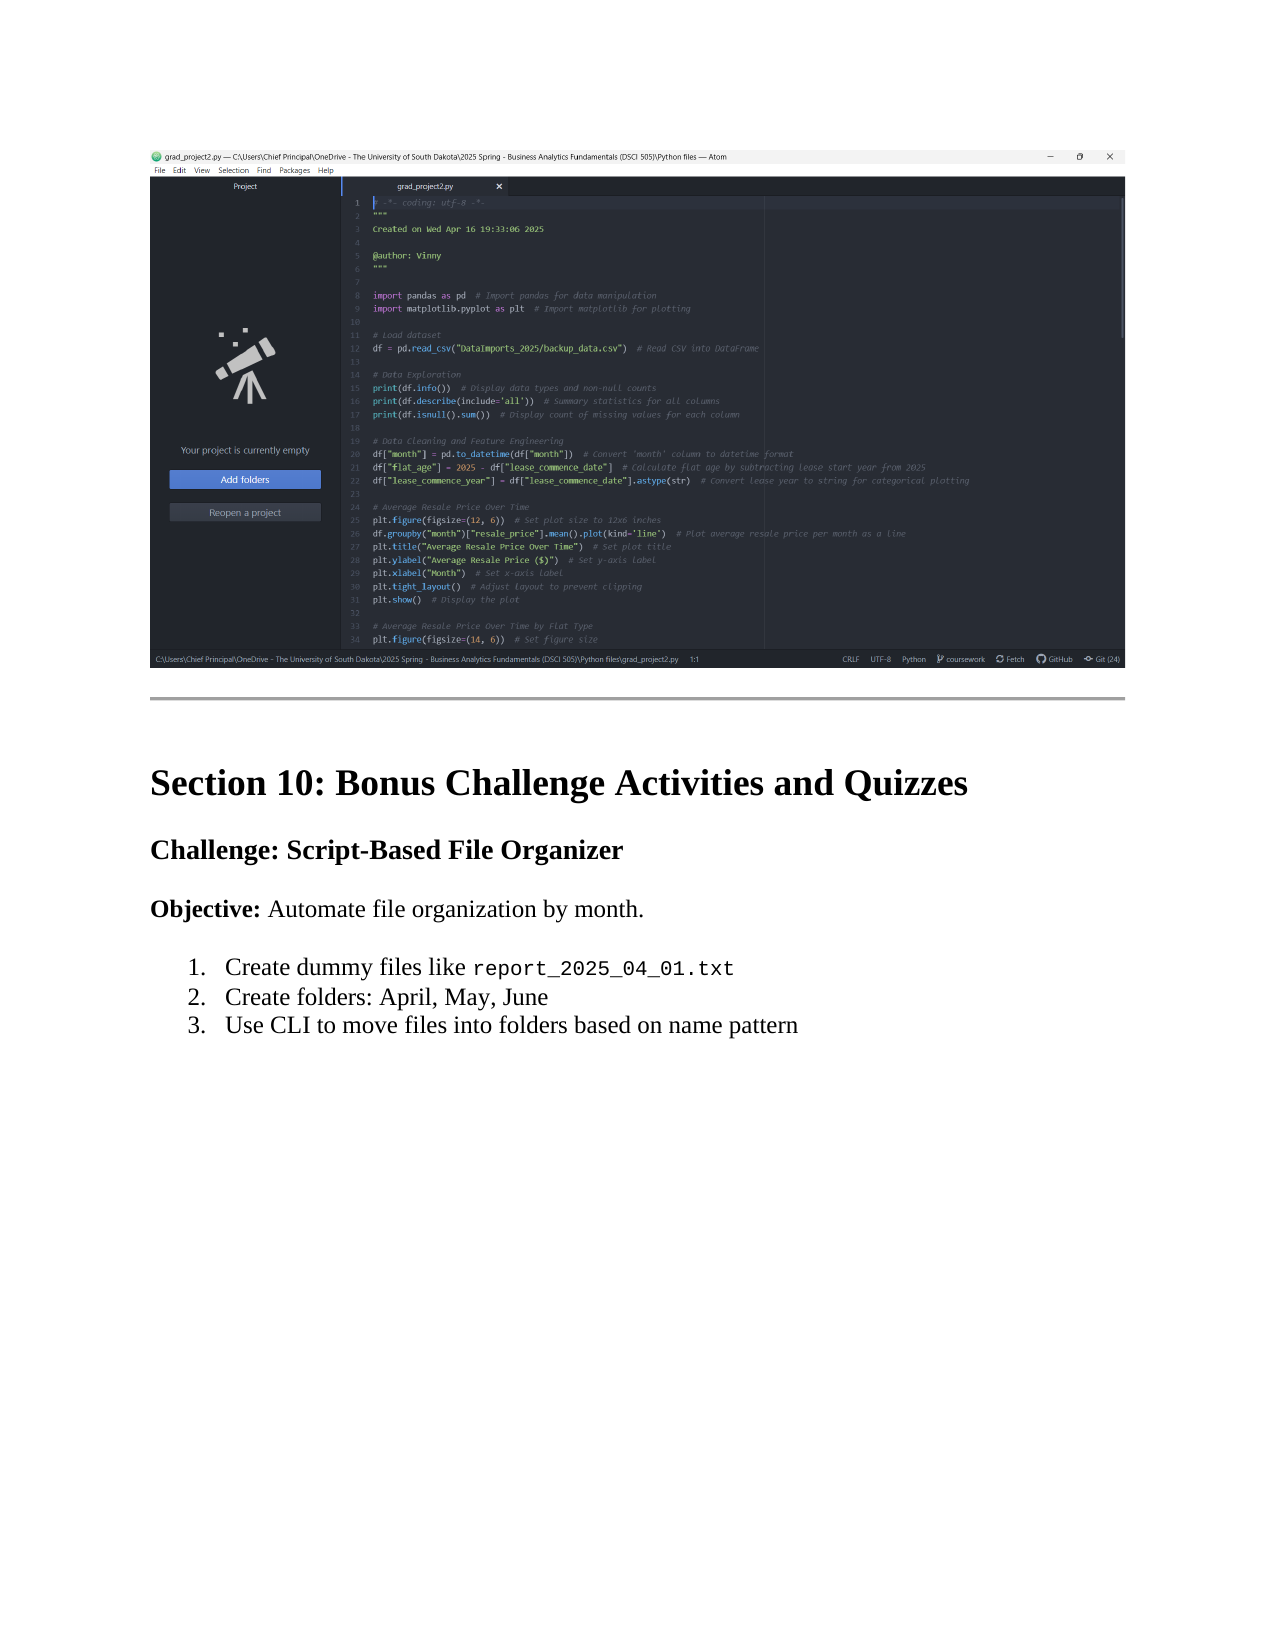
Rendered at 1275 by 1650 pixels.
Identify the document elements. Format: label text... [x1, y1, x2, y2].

text Section 10: Bonus Challenge Activities and Quizzes [150, 760, 1125, 803]
text Challenge: Script-Based File Organizer [150, 833, 1125, 865]
text Objective: Automate file organization by month. [150, 894, 1125, 923]
list Use CLI to move files into folders based on name pattern [187, 1011, 1125, 1039]
picture [150, 150, 1125, 668]
list Create folders: April, May, June [187, 982, 1125, 1011]
list Create dummy files like report_2025_04_01.txt [187, 952, 1125, 982]
